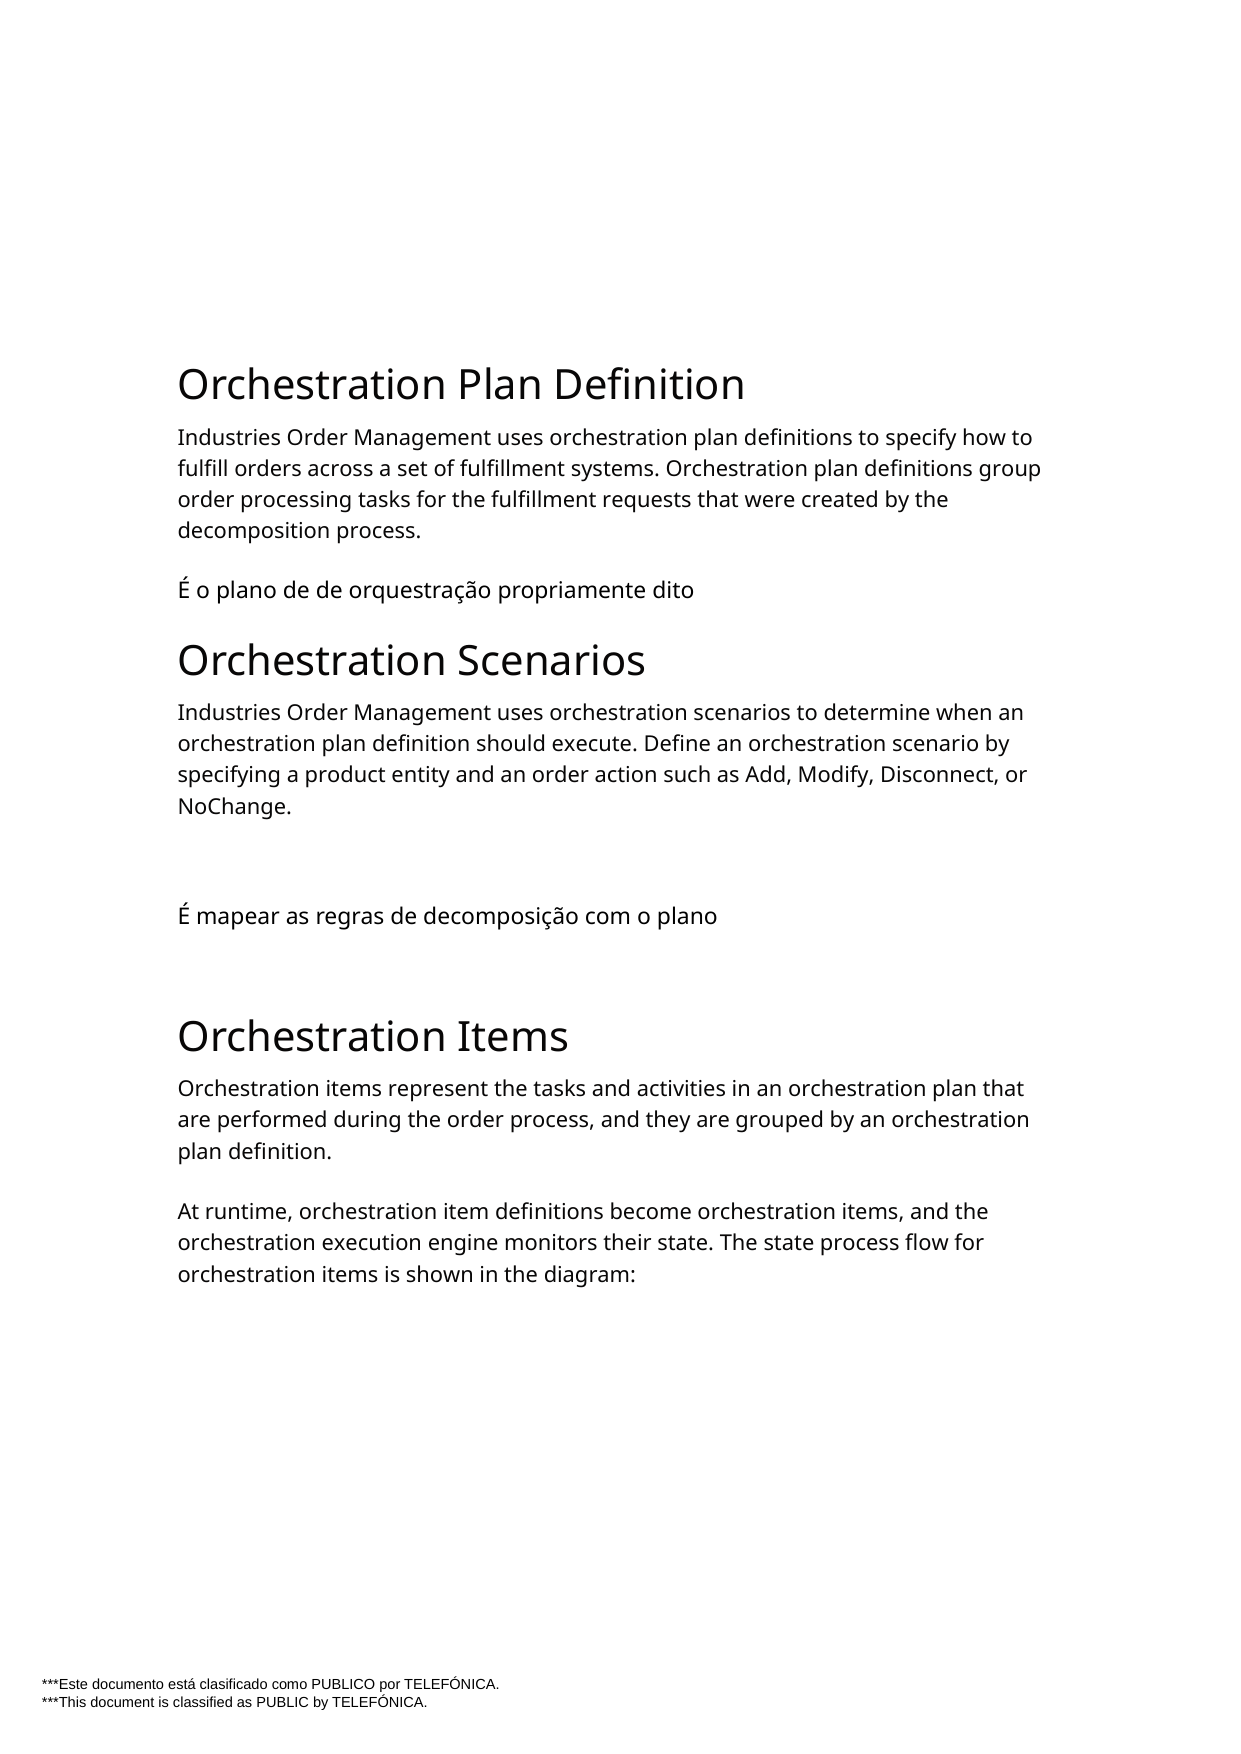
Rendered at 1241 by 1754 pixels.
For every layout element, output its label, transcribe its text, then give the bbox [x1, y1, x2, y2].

text É o plano de de orquestração propriamente dito [177, 574, 1063, 606]
text Industries Order Management uses orchestration scenarios to determine when an orchestration plan definition should execute. Define an orchestration scenario by specifying a product entity and an order action such as Add, Modify, Disconnect, or NoChange. [177, 696, 1063, 821]
subtitle Orchestration Plan Definition [177, 349, 1063, 412]
text É mapear as regras de decomposição com o plano [177, 900, 1063, 931]
text Industries Order Management uses orchestration plan definitions to specify how to fulfill orders across a set of fulfillment systems. Orchestration plan definitions group order processing tasks for the fulfillment requests that were created by the decomposition process. [177, 420, 1063, 545]
text Orchestration items represent the tasks and activities in an orchestration plan that are performed during the order process, and they are grouped by an orchestration plan definition. [177, 1072, 1063, 1166]
subtitle Orchestration Scenarios [177, 625, 1063, 687]
subtitle Orchestration Items [177, 1001, 1063, 1063]
text At runtime, orchestration item definitions become orchestration items, and the orchestration execution engine monitors their state. The state process flow for orchestration items is shown in the diagram: [177, 1195, 1063, 1288]
